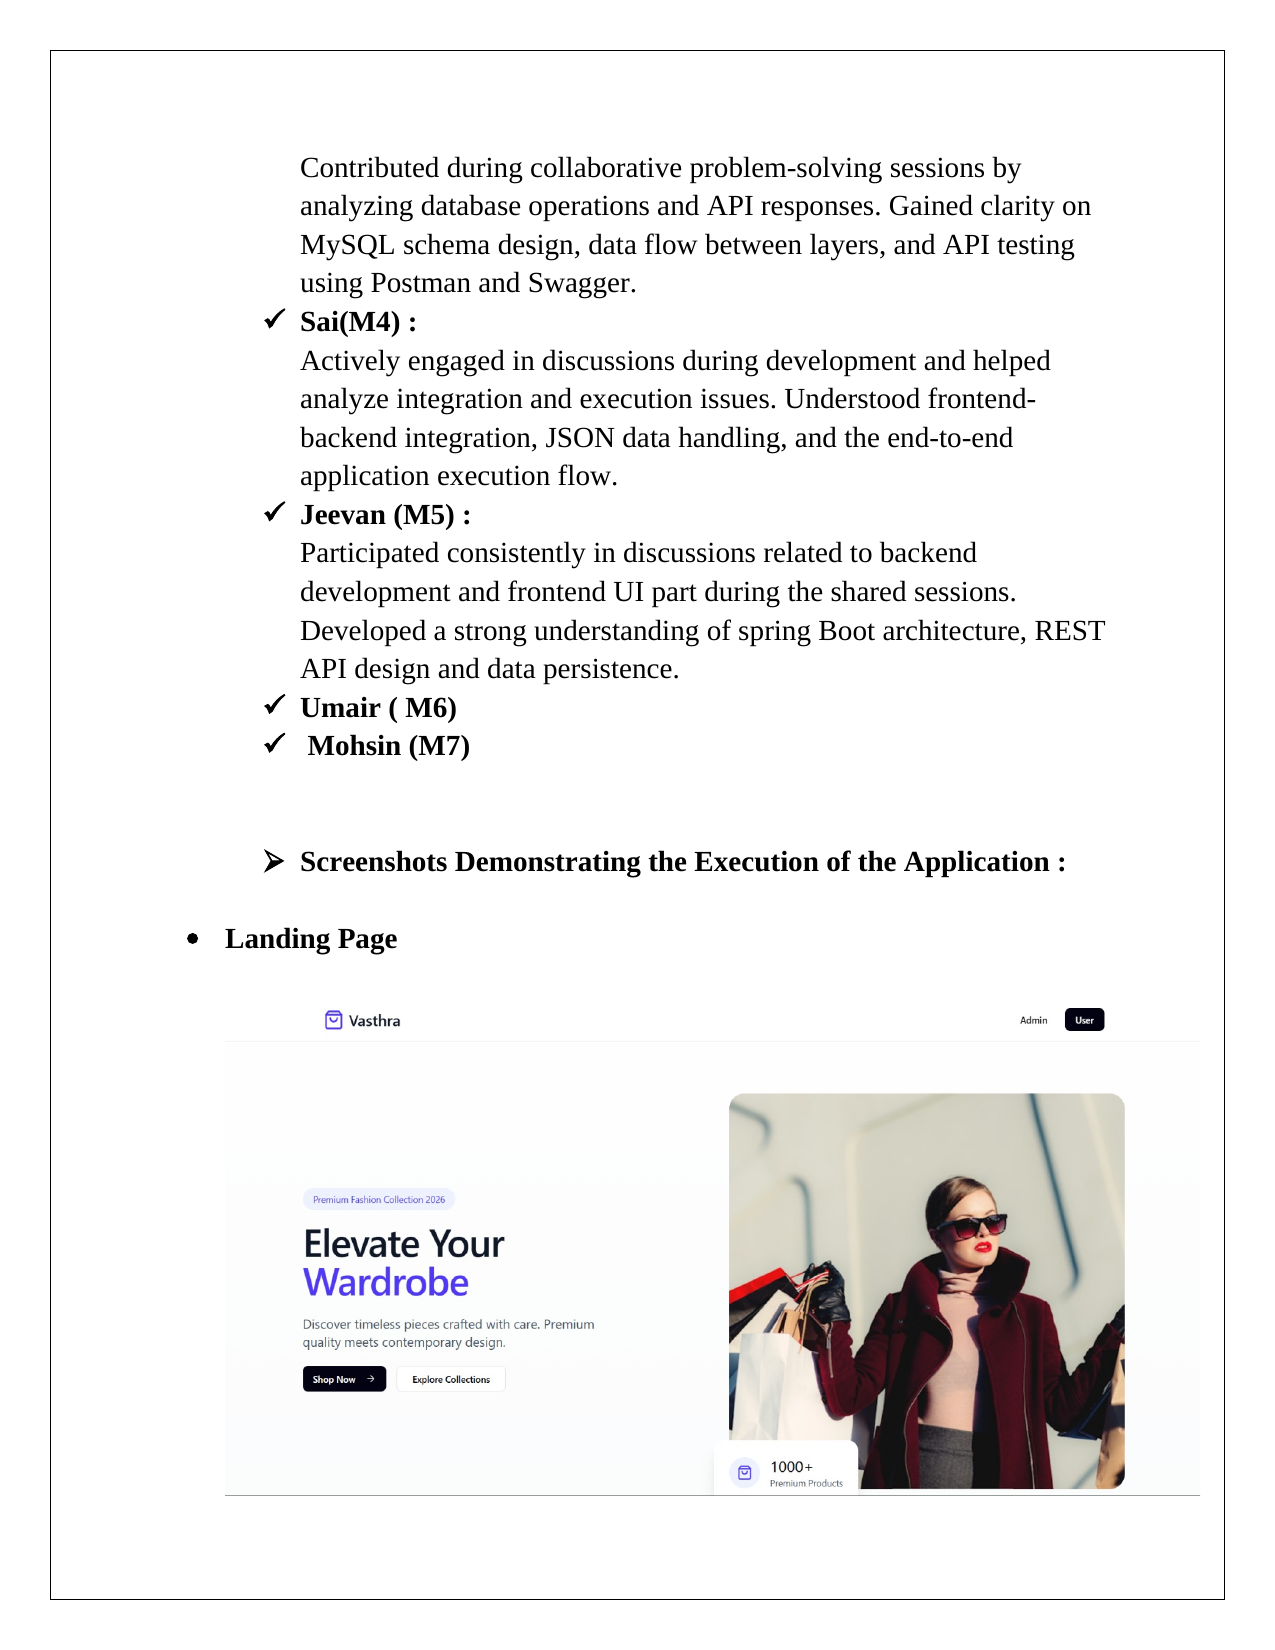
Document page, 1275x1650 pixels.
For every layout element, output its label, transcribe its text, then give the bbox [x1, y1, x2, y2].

list Jeevan (M5) : [262, 497, 1125, 531]
list Sai(M4) : [262, 304, 1125, 338]
picture [225, 998, 1200, 1496]
list Mohsin (M7) [262, 728, 1125, 762]
list Umair ( M6) [262, 690, 1125, 723]
list Landing Page [187, 921, 1125, 955]
list Participated consistently in discussions related to backend development and frontend UI part during the shared sessions. Developed a strong understanding of spring Boot architecture, REST API design and data persistence. [300, 536, 1125, 685]
list Actively engaged in discussions during development and helped analyze integration and execution issues. Understood frontend-backend integration, JSON data handling, and the end-to-end application execution flow. [300, 343, 1125, 492]
list Contributed during collaborative problem-solving sessions by analyzing database operations and API responses. Gained clarity on MySQL schema design, data flow between layers, and API testing using Postman and Swagger. [300, 150, 1125, 299]
list Screenshots Demonstrating the Execution of the Application : [262, 844, 1125, 878]
